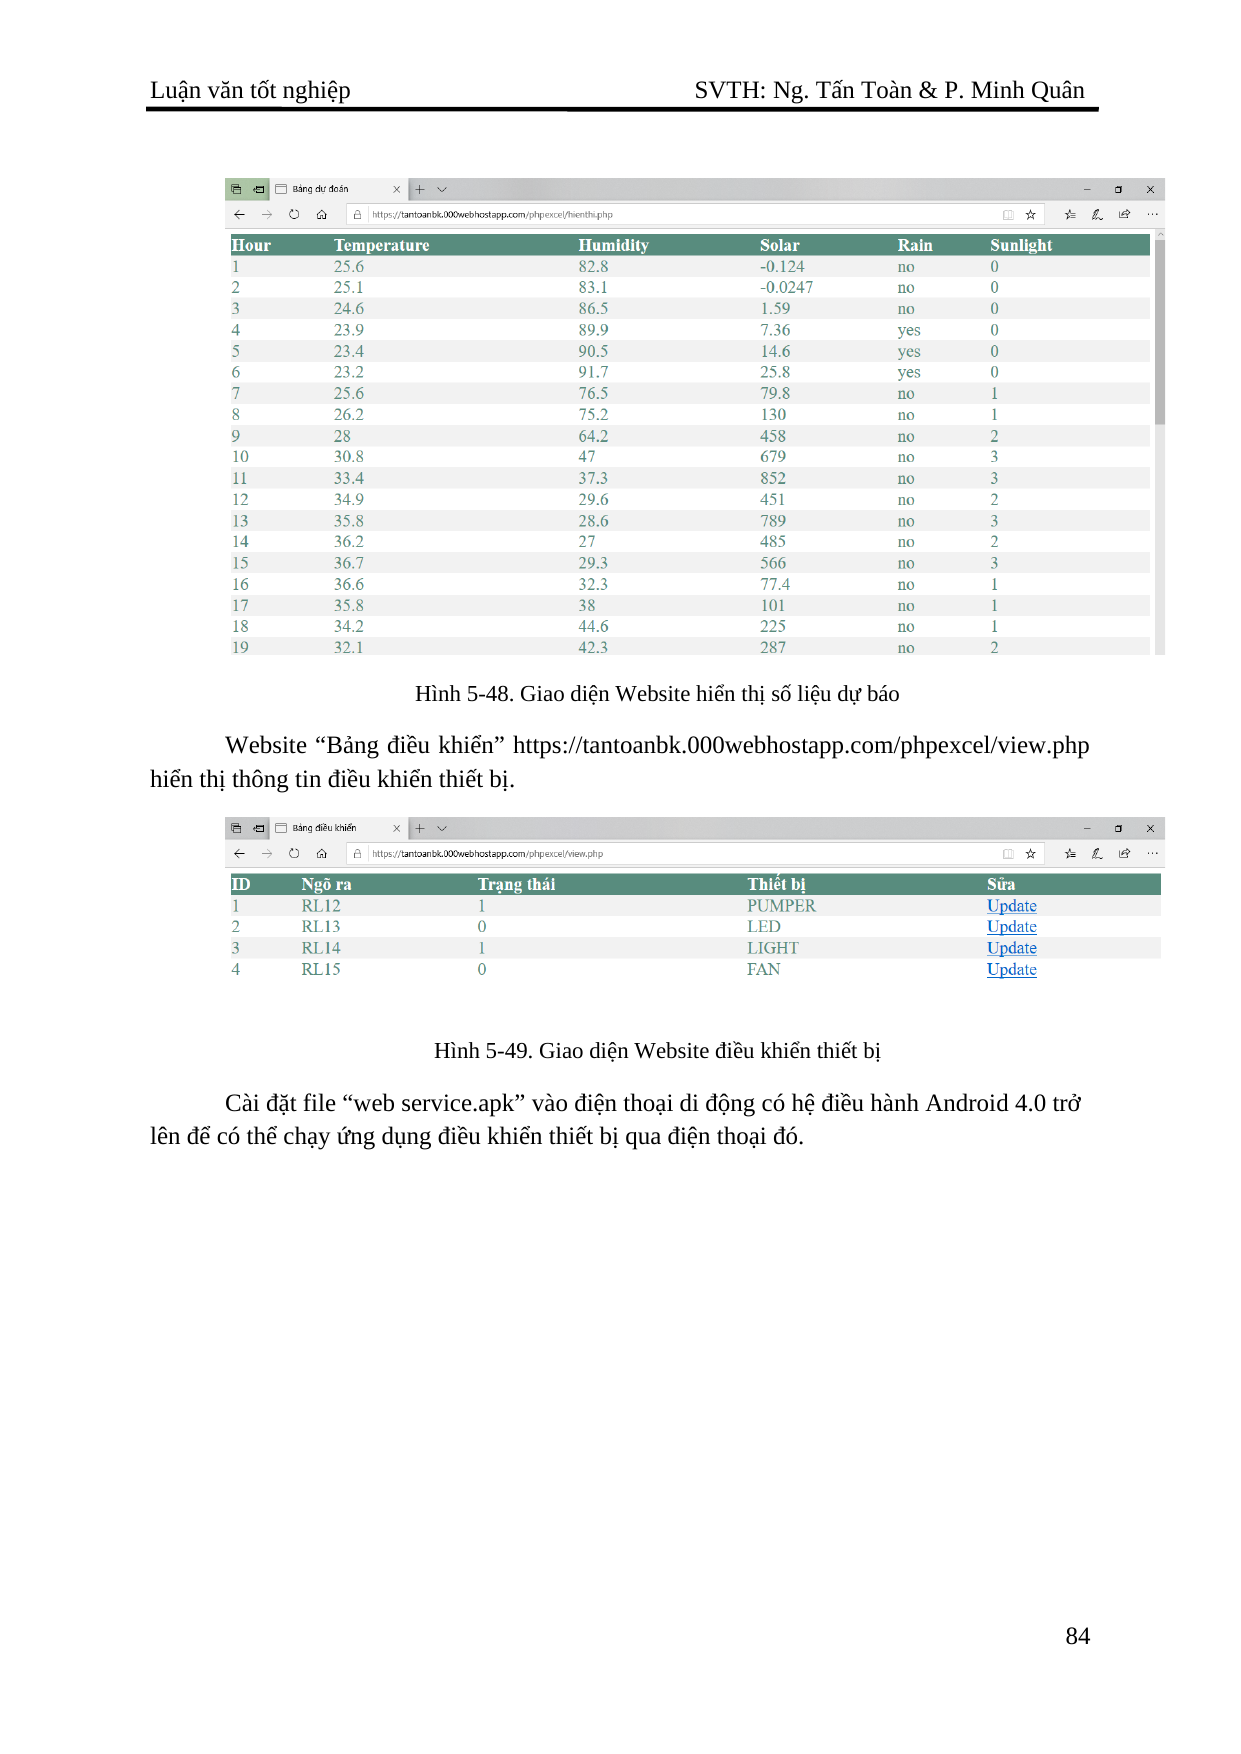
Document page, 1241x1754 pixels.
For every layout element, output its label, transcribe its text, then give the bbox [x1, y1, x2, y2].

text Website “Bảng điều khiển” https://tantoanbk.000webhostapp.com/phpexcel/view.php hiển thị thông tin điều khiển thiết bị. [150, 731, 1090, 792]
picture [225, 817, 1166, 1012]
text Cài đặt file “web service.apk” vào điện thoại di động có hệ điều hành Android 4.0 trở lên để có thể chạy ứng dụng điều khiển thiết bị qua điện thoại đó. [150, 1088, 1090, 1149]
picture [225, 178, 1166, 655]
